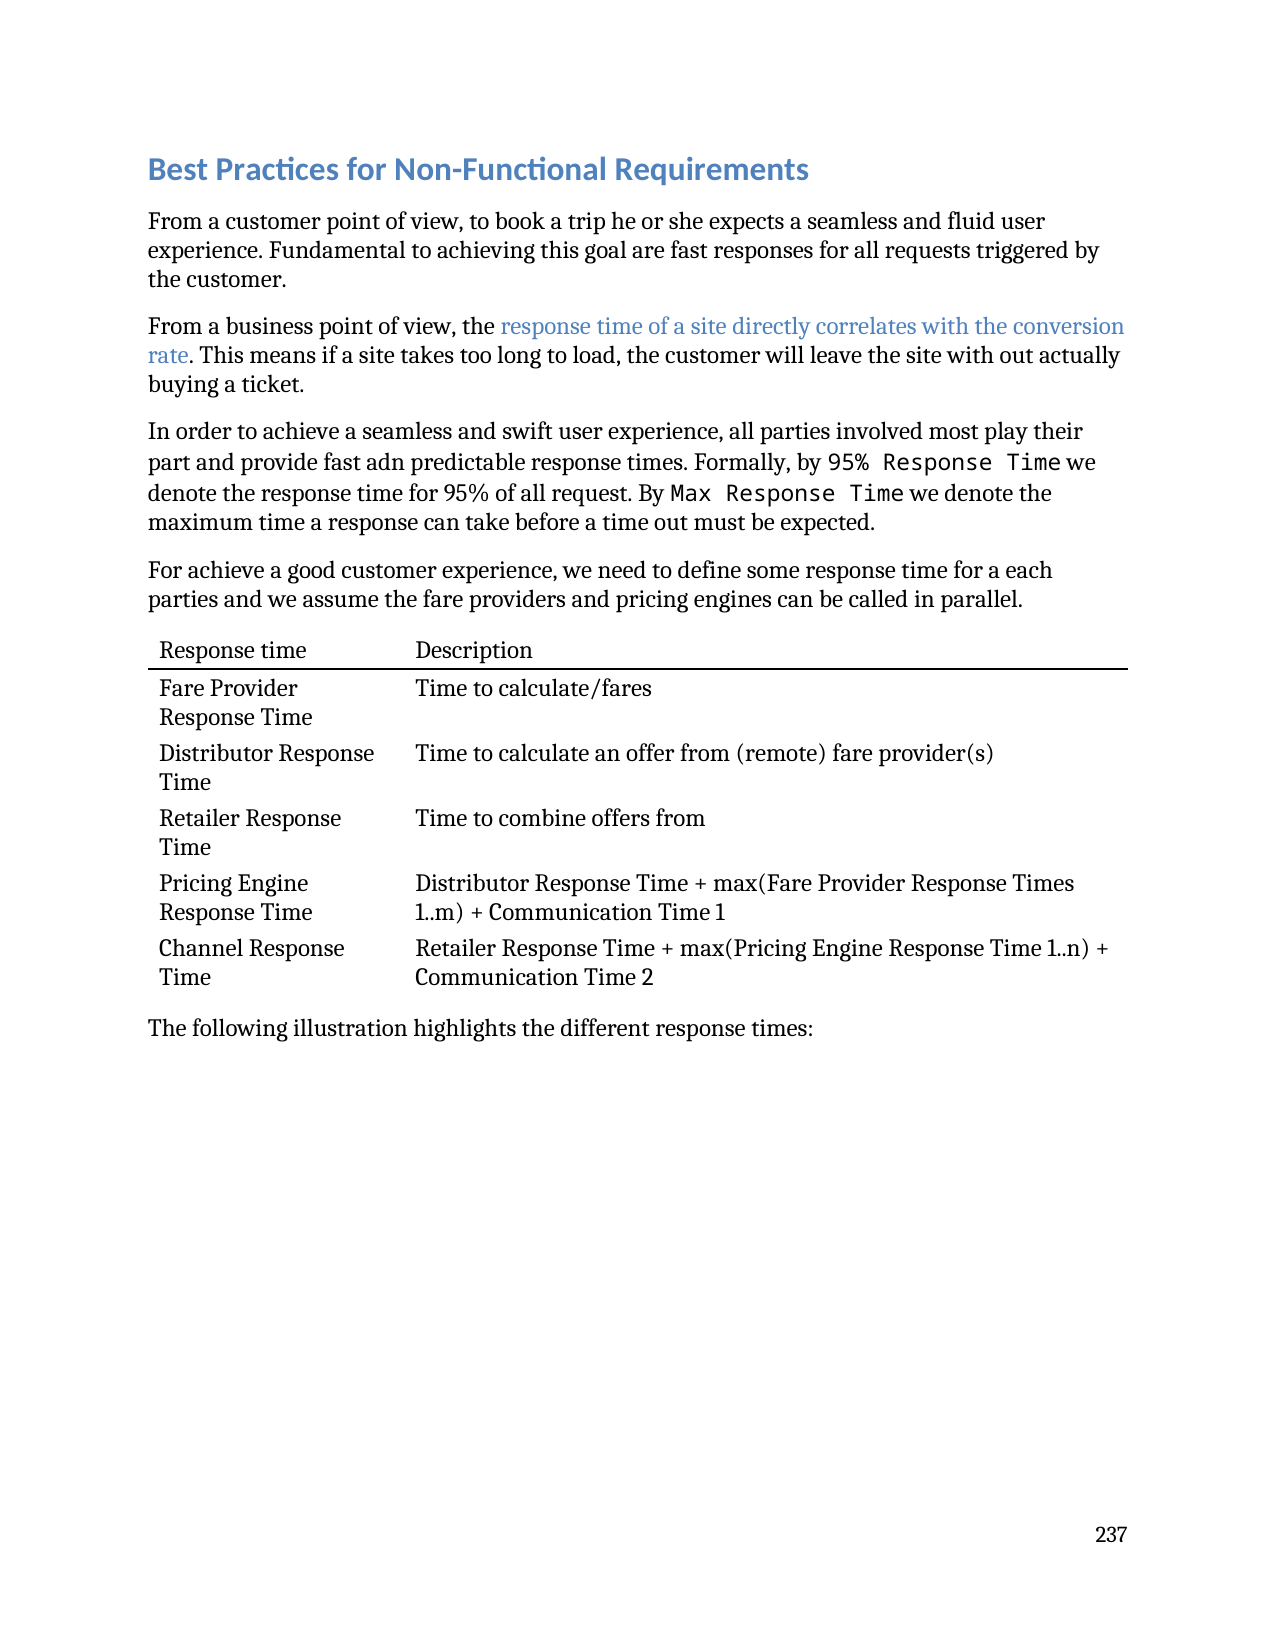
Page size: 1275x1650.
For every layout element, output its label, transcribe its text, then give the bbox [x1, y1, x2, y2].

text For achieve a good customer experience, we need to define some response time for a each parties and we assume the fare providers and pricing engines can be called in parallel. [148, 556, 1127, 613]
text In order to achieve a seamless and swift user experience, all parties involved most play their part and provide fast adn predictable response times. Formally, by 95% Response Time we denote the response time for 95% of all request. By Max Response Time we denote the maximum time a response can take before a time out must be expected. [148, 417, 1127, 537]
text From a customer point of view, to book a trip he or she expects a seamless and fluid user experience. Fundamental to achieving this goal are fast responses for all requests triggered by the customer. [148, 207, 1127, 293]
text From a business point of view, the response time of a site directly correlates with the conversion rate. This means if a site takes too long to load, the customer will leave the site with out actually buying a ticket. [148, 312, 1127, 398]
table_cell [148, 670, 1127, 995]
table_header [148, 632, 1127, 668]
text The following illustration highlights the different response times: [148, 1014, 1127, 1042]
subtitle Best Practices for Non-Functional Requirements [148, 148, 1127, 188]
